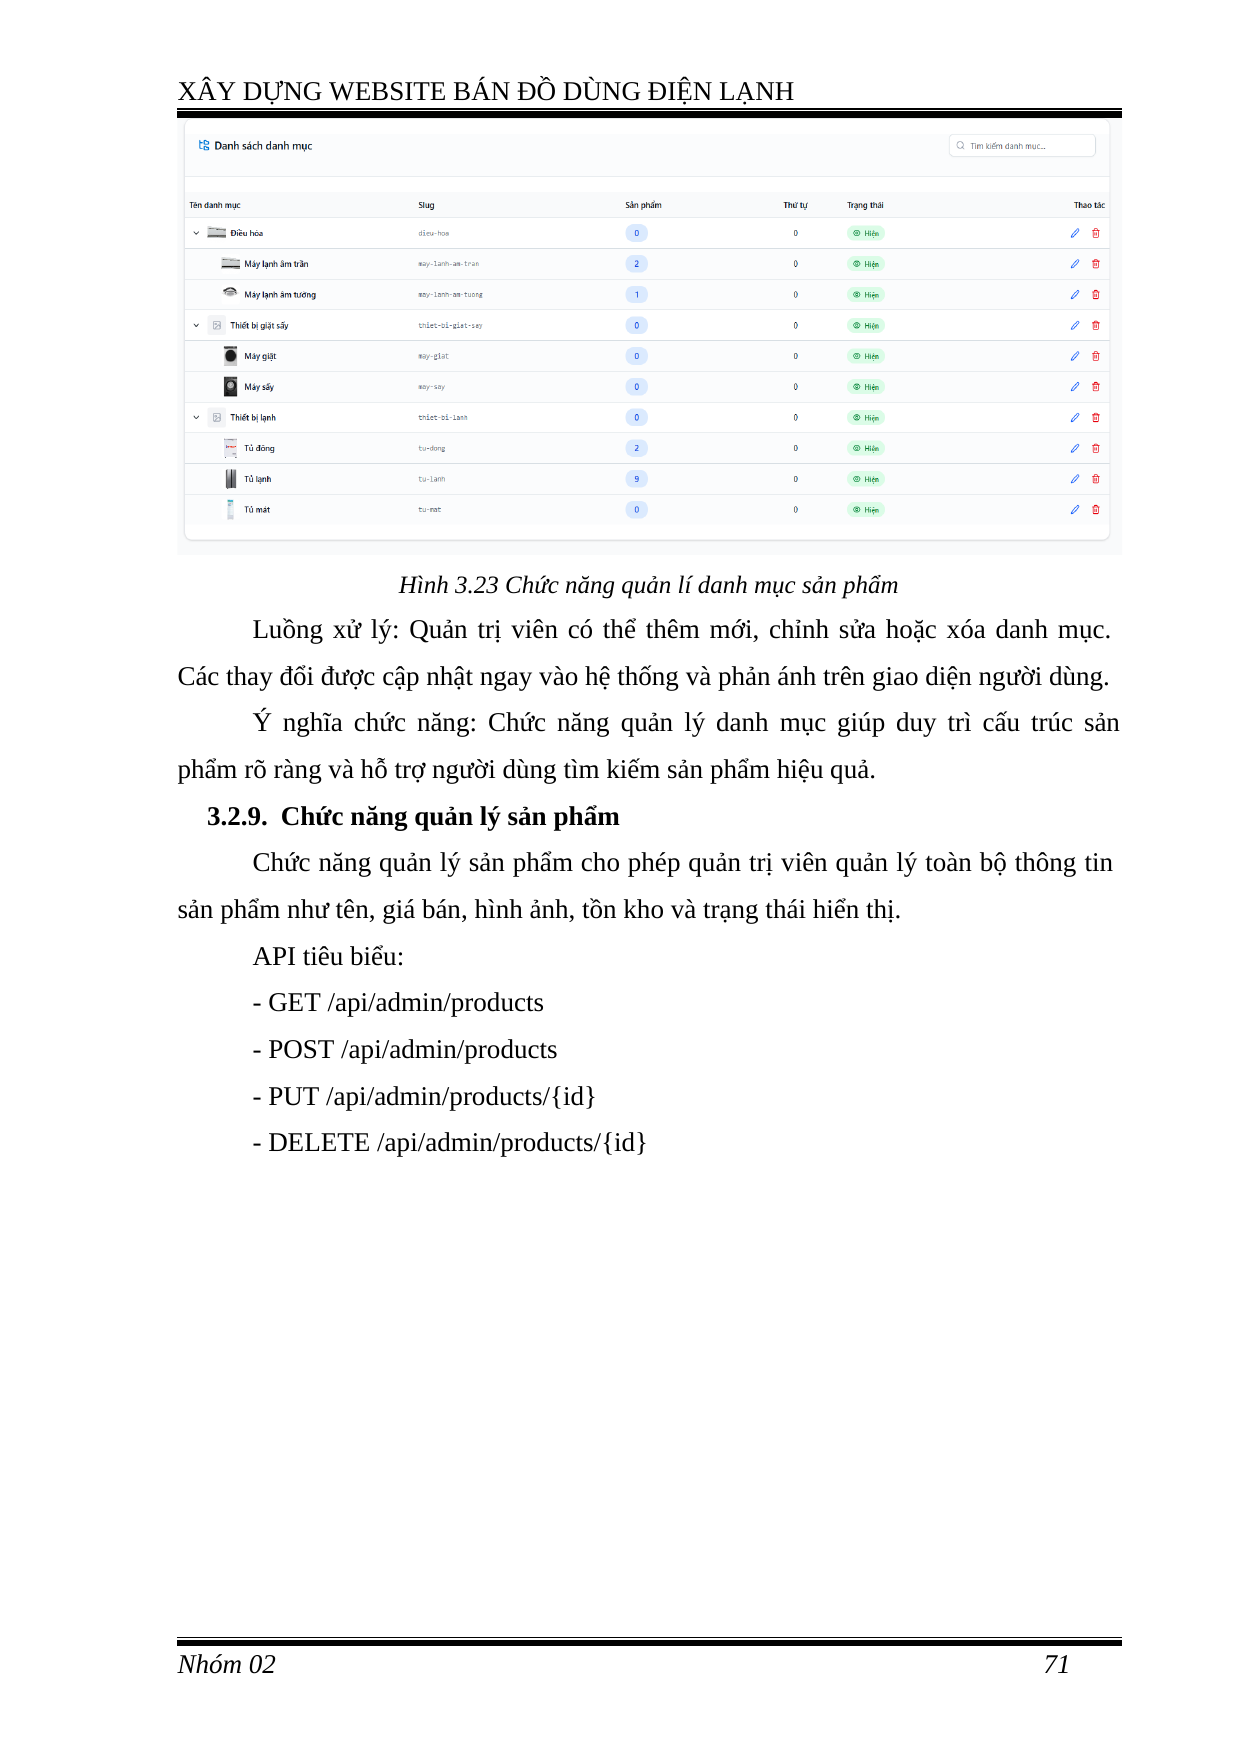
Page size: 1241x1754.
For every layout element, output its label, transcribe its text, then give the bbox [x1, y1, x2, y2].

text - GET /api/admin/products [177, 986, 1122, 1017]
text - POST /api/admin/products [177, 1033, 1122, 1064]
text API tiêu biểu: [177, 940, 1122, 971]
text - DELETE /api/admin/products/{id} [177, 1126, 1122, 1157]
subtitle Chức năng quản lý sản phẩm [207, 800, 1122, 831]
text Ý nghĩa chức năng: Chức năng quản lý danh mục giúp duy trì cấu trúc sản phẩm rõ ràng và hỗ trợ người dùng tìm kiếm sản phẩm hiệu quả. [177, 706, 1122, 784]
text Hình 3.23 Chức năng quản lí danh mục sản phẩm [177, 570, 1122, 599]
text Luồng xử lý: Quản trị viên có thể thêm mới, chỉnh sửa hoặc xóa danh mục. Các thay đổi được cập nhật ngay vào hệ thống và phản ánh trên giao diện người dùng. [177, 613, 1122, 691]
picture [177, 118, 1123, 555]
text Chức năng quản lý sản phẩm cho phép quản trị viên quản lý toàn bộ thông tin sản phẩm như tên, giá bán, hình ảnh, tồn kho và trạng thái hiển thị. [177, 846, 1122, 924]
text - PUT /api/admin/products/{id} [177, 1080, 1122, 1111]
